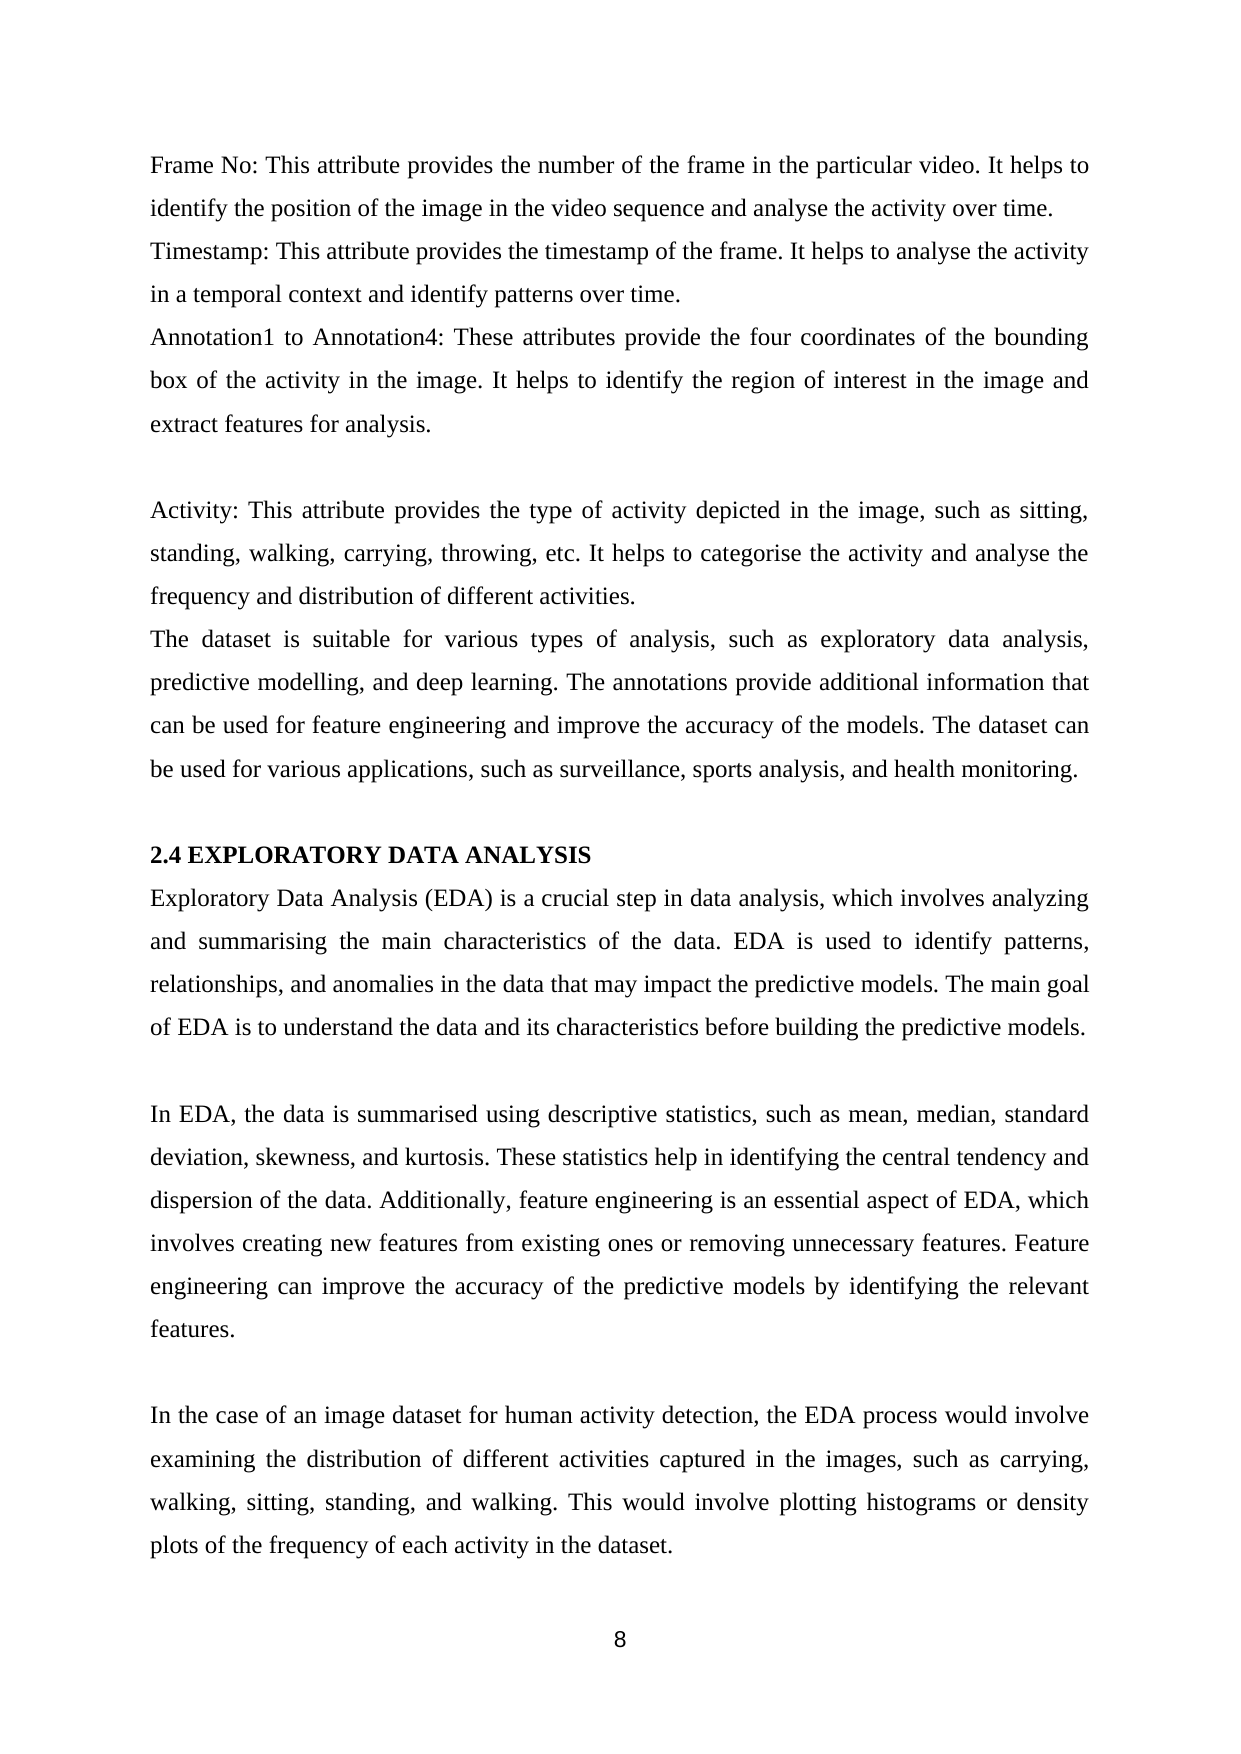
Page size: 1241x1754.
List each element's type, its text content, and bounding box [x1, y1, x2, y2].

text Annotation1 to Annotation4: These attributes provide the four coordinates of the bounding box of the activity in the image. It helps to identify the region of interest in the image and extract features for analysis. [150, 322, 1090, 437]
text In the case of an image dataset for human activity detection, the EDA process would involve examining the distribution of different activities captured in the images, such as carrying, walking, sitting, standing, and walking. This would involve plotting histograms or density plots of the frequency of each activity in the dataset. [150, 1401, 1090, 1559]
text Activity: This attribute provides the type of activity depicted in the image, such as sitting, standing, walking, carrying, throwing, etc. It helps to categorise the activity and analyse the frequency and distribution of different activities. [150, 495, 1090, 610]
text In EDA, the data is summarised using descriptive statistics, such as mean, median, standard deviation, skewness, and kurtosis. These statistics help in identifying the central tendency and dispersion of the data. Additionally, feature engineering is an essential aspect of EDA, which involves creating new features from existing ones or removing unnecessary features. Feature engineering can improve the accuracy of the predictive models by identifying the relevant features. [150, 1099, 1090, 1343]
text Frame No: This attribute provides the number of the frame in the particular video. It helps to identify the position of the image in the video sequence and analyse the activity over time. [150, 150, 1090, 222]
text Exploratory Data Analysis (EDA) is a crucial step in data analysis, which involves analyzing and summarising the main characteristics of the data. EDA is used to identify patterns, relationships, and anomalies in the data that may impact the predictive models. The main goal of EDA is to understand the data and its characteristics before building the predictive models. [150, 883, 1090, 1041]
text 2.4 EXPLORATORY DATA ANALYSIS [150, 840, 1090, 869]
text The dataset is suitable for various types of analysis, such as exploratory data analysis, predictive modelling, and deep learning. The annotations provide additional information that can be used for feature engineering and improve the accuracy of the models. The dataset can be used for various applications, such as surveillance, sports analysis, and health monitoring. [150, 624, 1090, 782]
text Timestamp: This attribute provides the timestamp of the frame. It helps to analyse the activity in a temporal context and identify patterns over time. [150, 236, 1090, 308]
